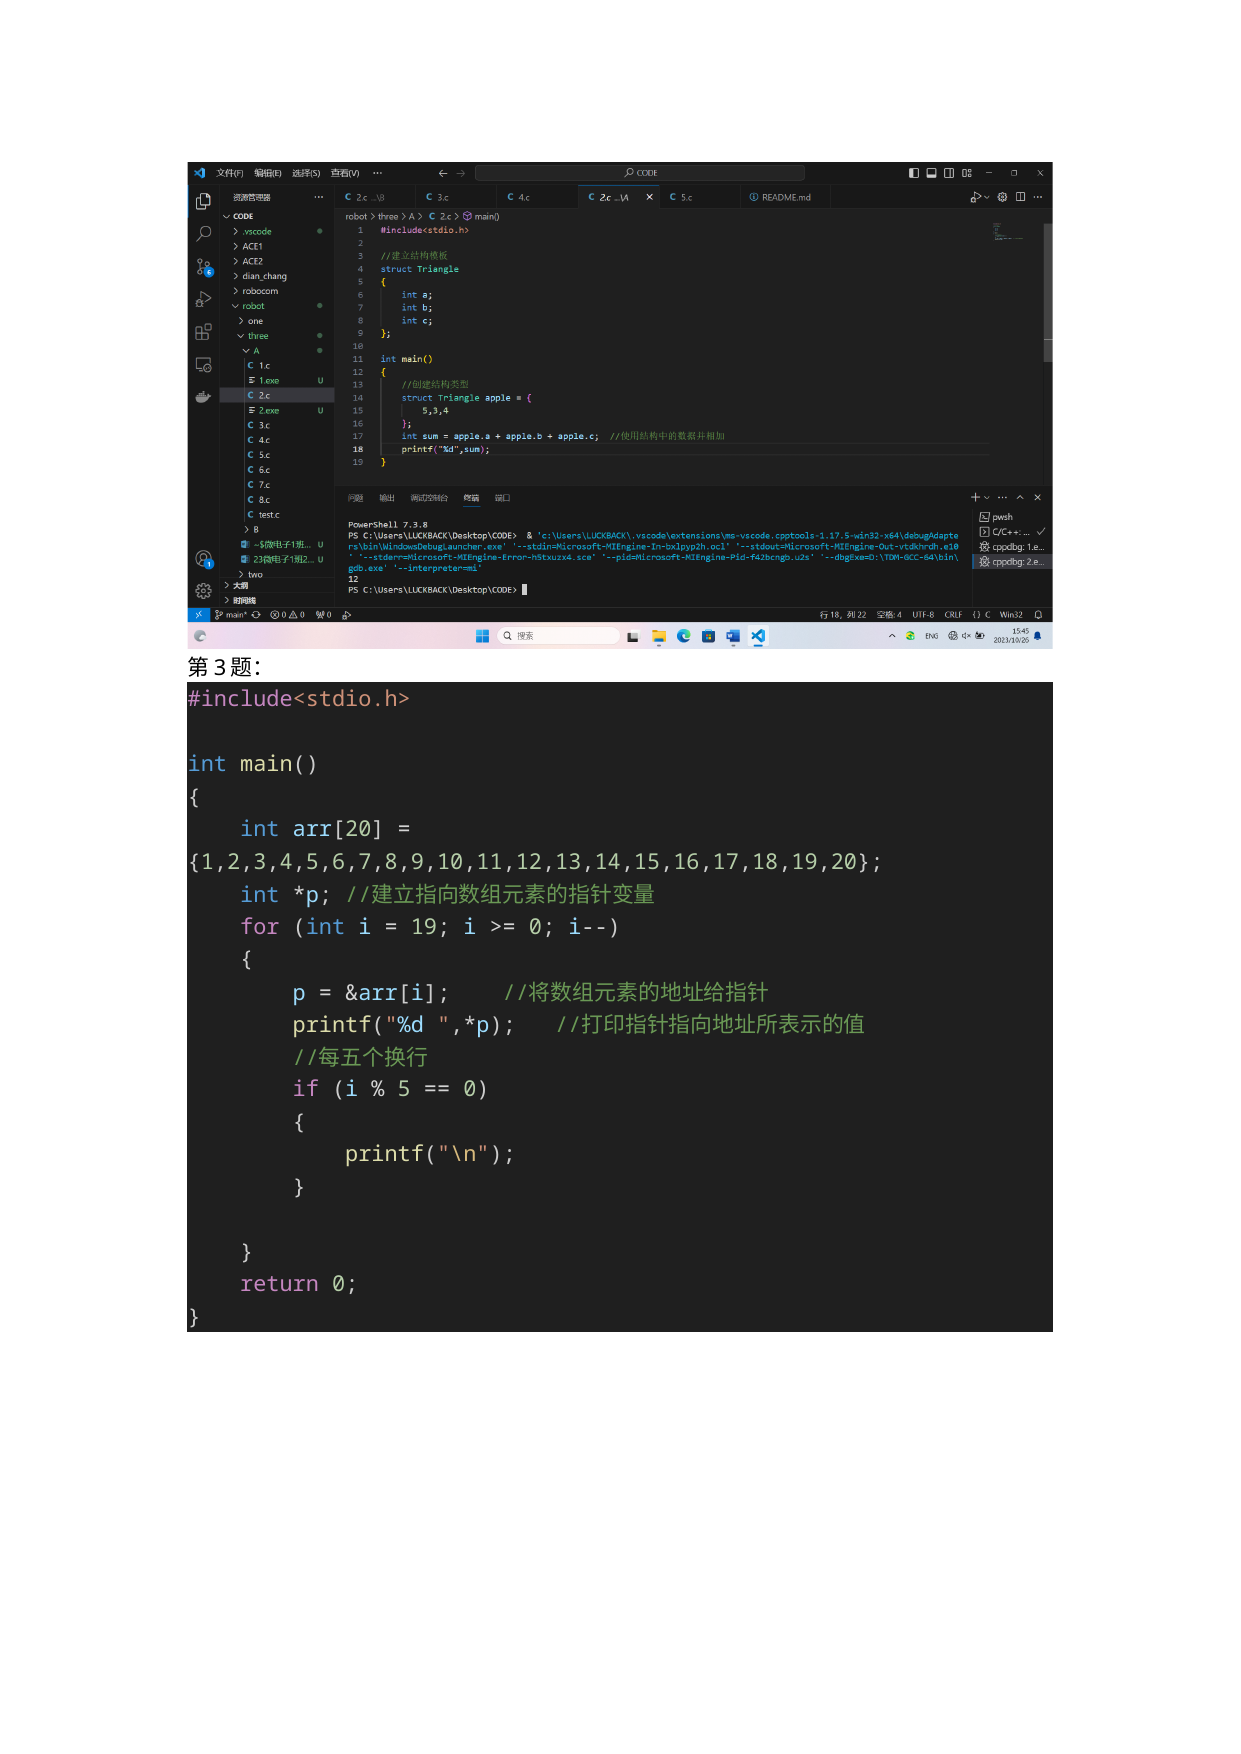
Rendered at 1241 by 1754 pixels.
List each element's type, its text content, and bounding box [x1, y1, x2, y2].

text if (i % 5 == 0) [187, 1072, 1053, 1104]
text return 0; [187, 1267, 1053, 1299]
text #include<stdio.h> [187, 682, 1053, 714]
picture [187, 162, 1053, 649]
text printf("%d ",*p); //打印指针指向地址所表示的值 [187, 1007, 1053, 1039]
text p = &arr[i]; //将数组元素的地址给指针 [187, 974, 1053, 1007]
text { [187, 942, 1053, 974]
text for (int i = 19; i >= 0; i--) [187, 909, 1053, 942]
text printf("\n"); [187, 1137, 1053, 1169]
text } [187, 1299, 1053, 1332]
text //每五个换行 [187, 1039, 1053, 1072]
text } [187, 1234, 1053, 1267]
text { [187, 1104, 1053, 1137]
text int arr[20] = {1,2,3,4,5,6,7,8,9,10,11,12,13,14,15,16,17,18,19,20}; [187, 812, 1053, 877]
text 第3题： [187, 649, 1053, 682]
text { [187, 779, 1053, 812]
text int *p; //建立指向数组元素的指针变量 [187, 877, 1053, 909]
text int main() [187, 747, 1053, 779]
text } [187, 1169, 1053, 1202]
